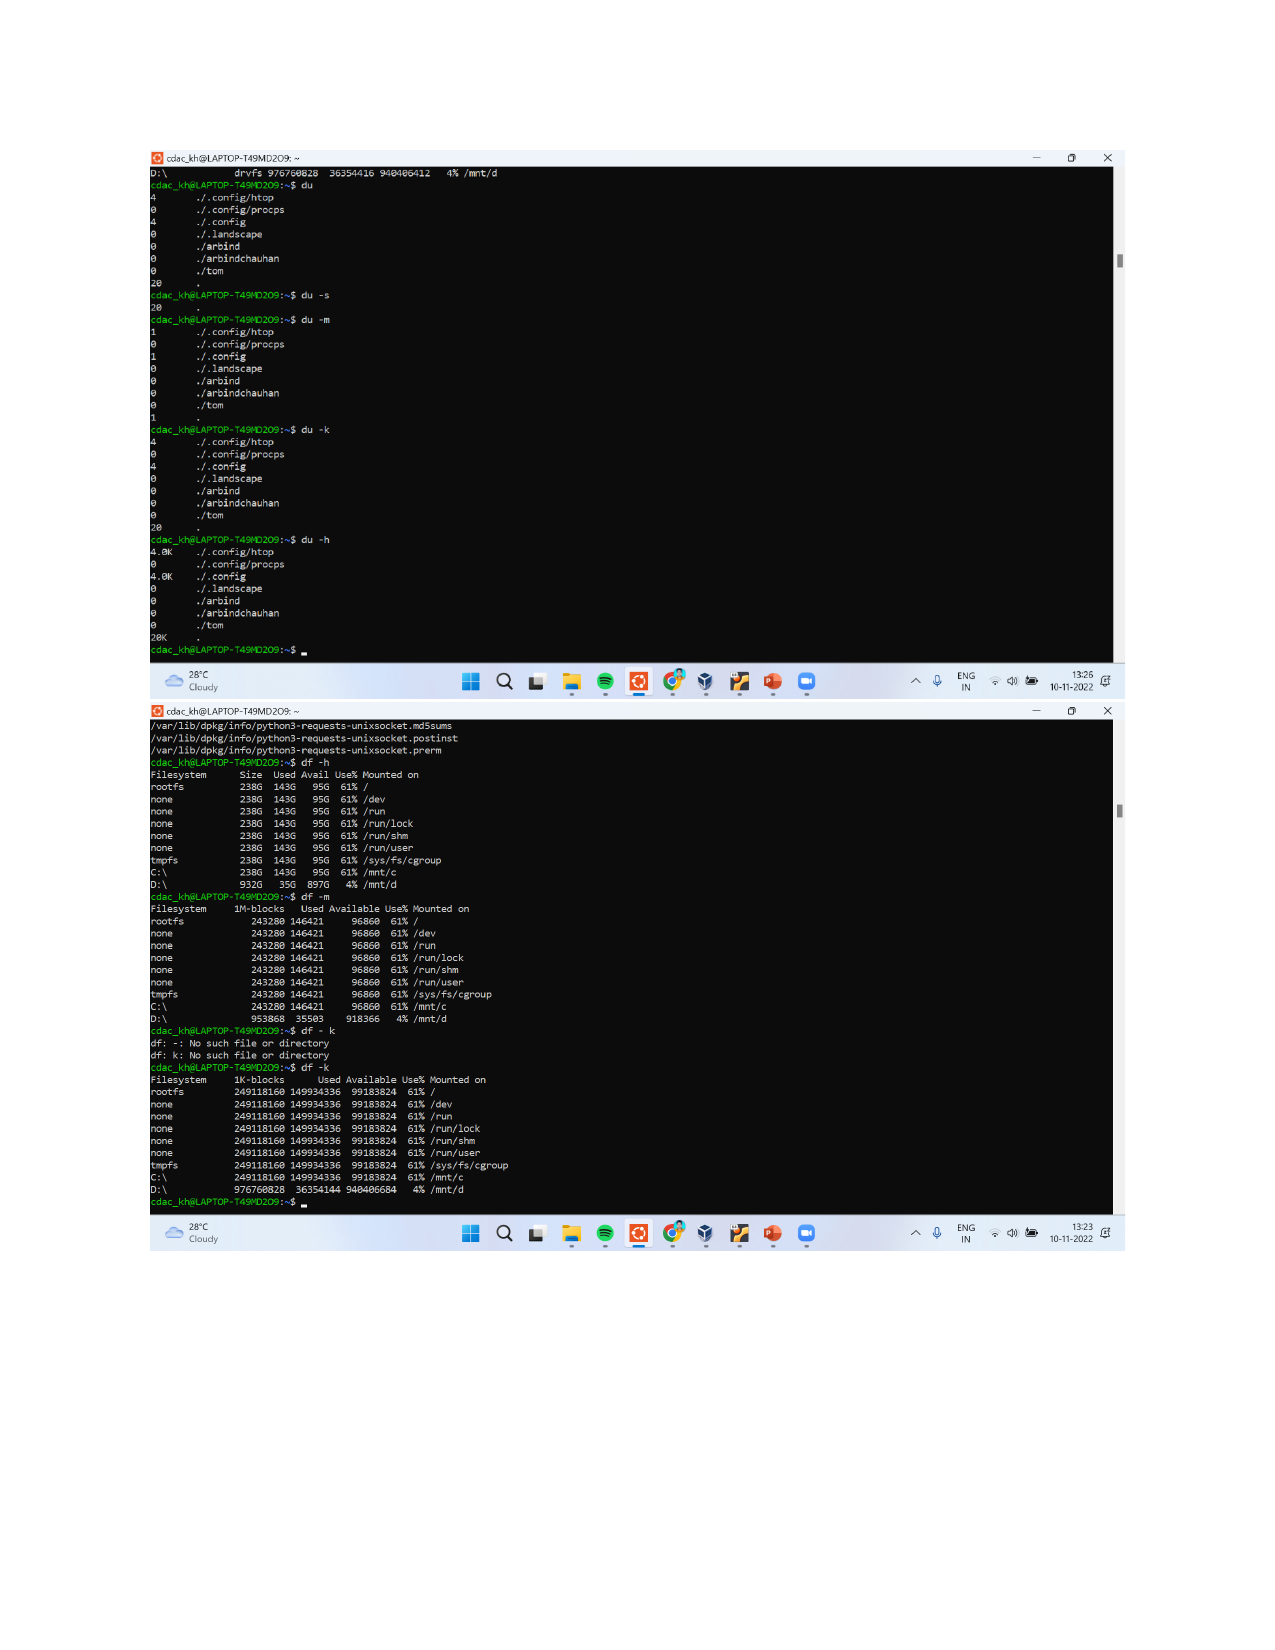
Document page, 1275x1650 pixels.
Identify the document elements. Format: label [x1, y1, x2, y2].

picture [150, 150, 1125, 699]
picture [150, 702, 1125, 1251]
